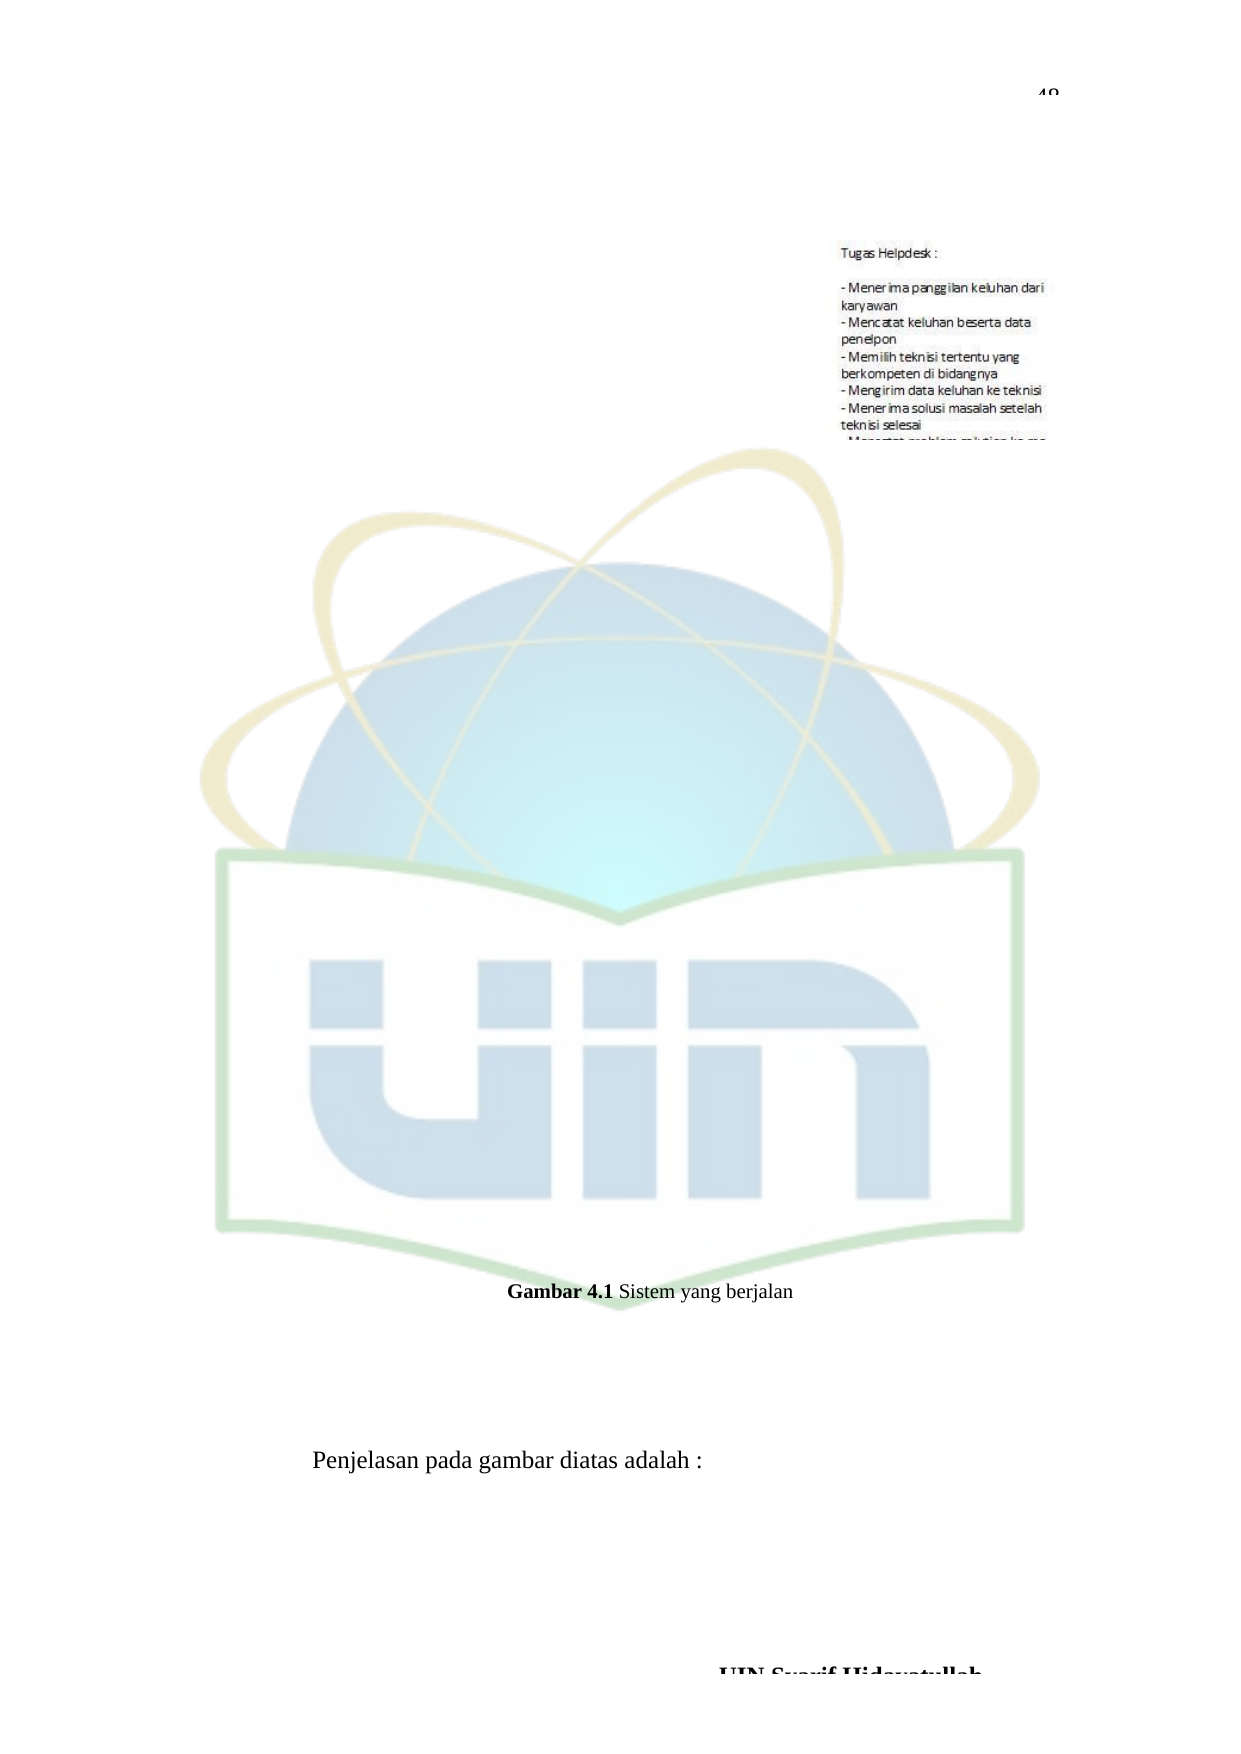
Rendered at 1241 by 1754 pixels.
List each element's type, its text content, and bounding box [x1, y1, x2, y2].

picture [0, 240, 1241, 1321]
text Gambar 4.1 Sistem yang berjalan [334, 1279, 966, 1303]
text Penjelasan pada gambar diatas adalah : [312, 1445, 1240, 1474]
